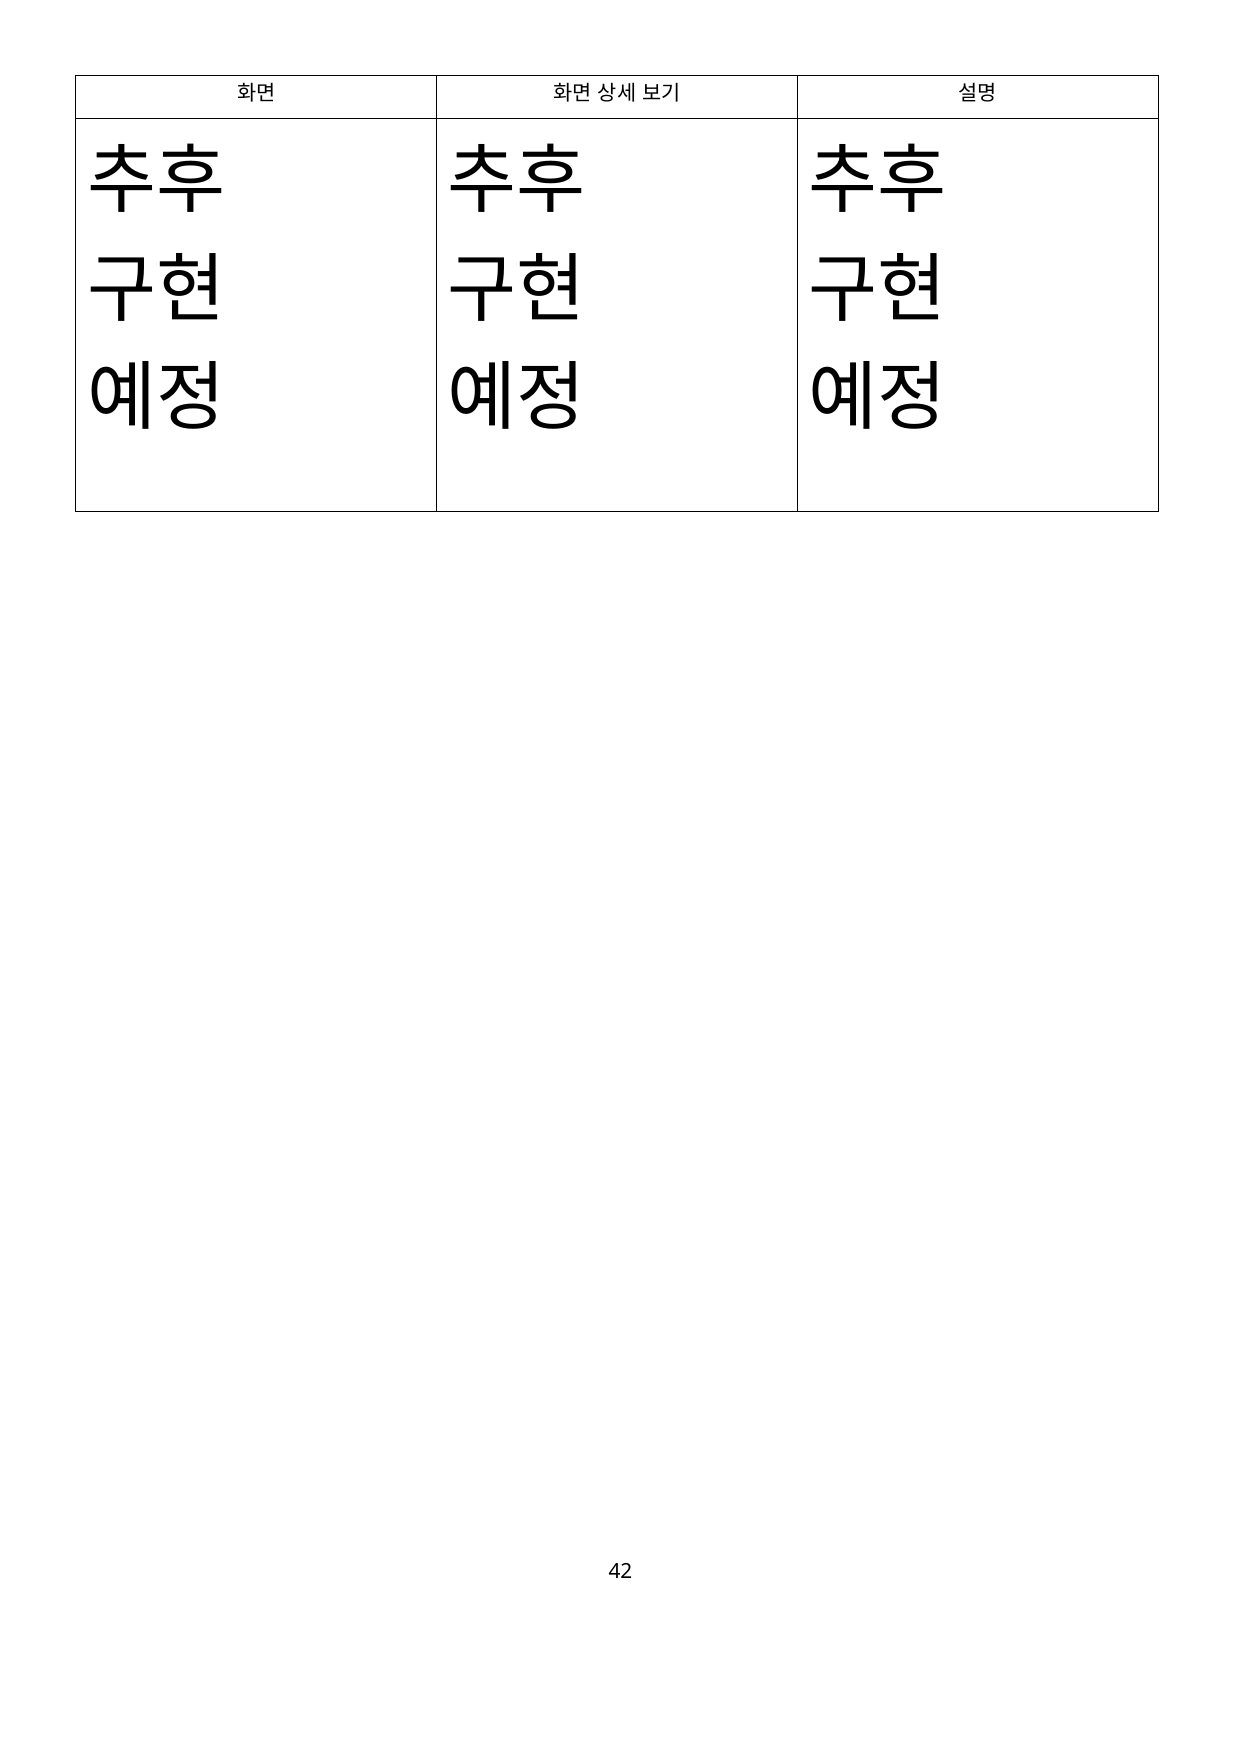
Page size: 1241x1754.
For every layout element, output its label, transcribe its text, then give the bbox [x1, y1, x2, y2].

table_cell 추후 구현 예정 [437, 119, 797, 511]
table_header 설명 [798, 76, 1158, 118]
table_cell 추후 구현 예정 [76, 119, 436, 511]
table_header 화면 [76, 76, 436, 118]
table_cell 추후 구현 예정 [798, 119, 1158, 511]
table_header 화면 상세 보기 [437, 76, 797, 118]
